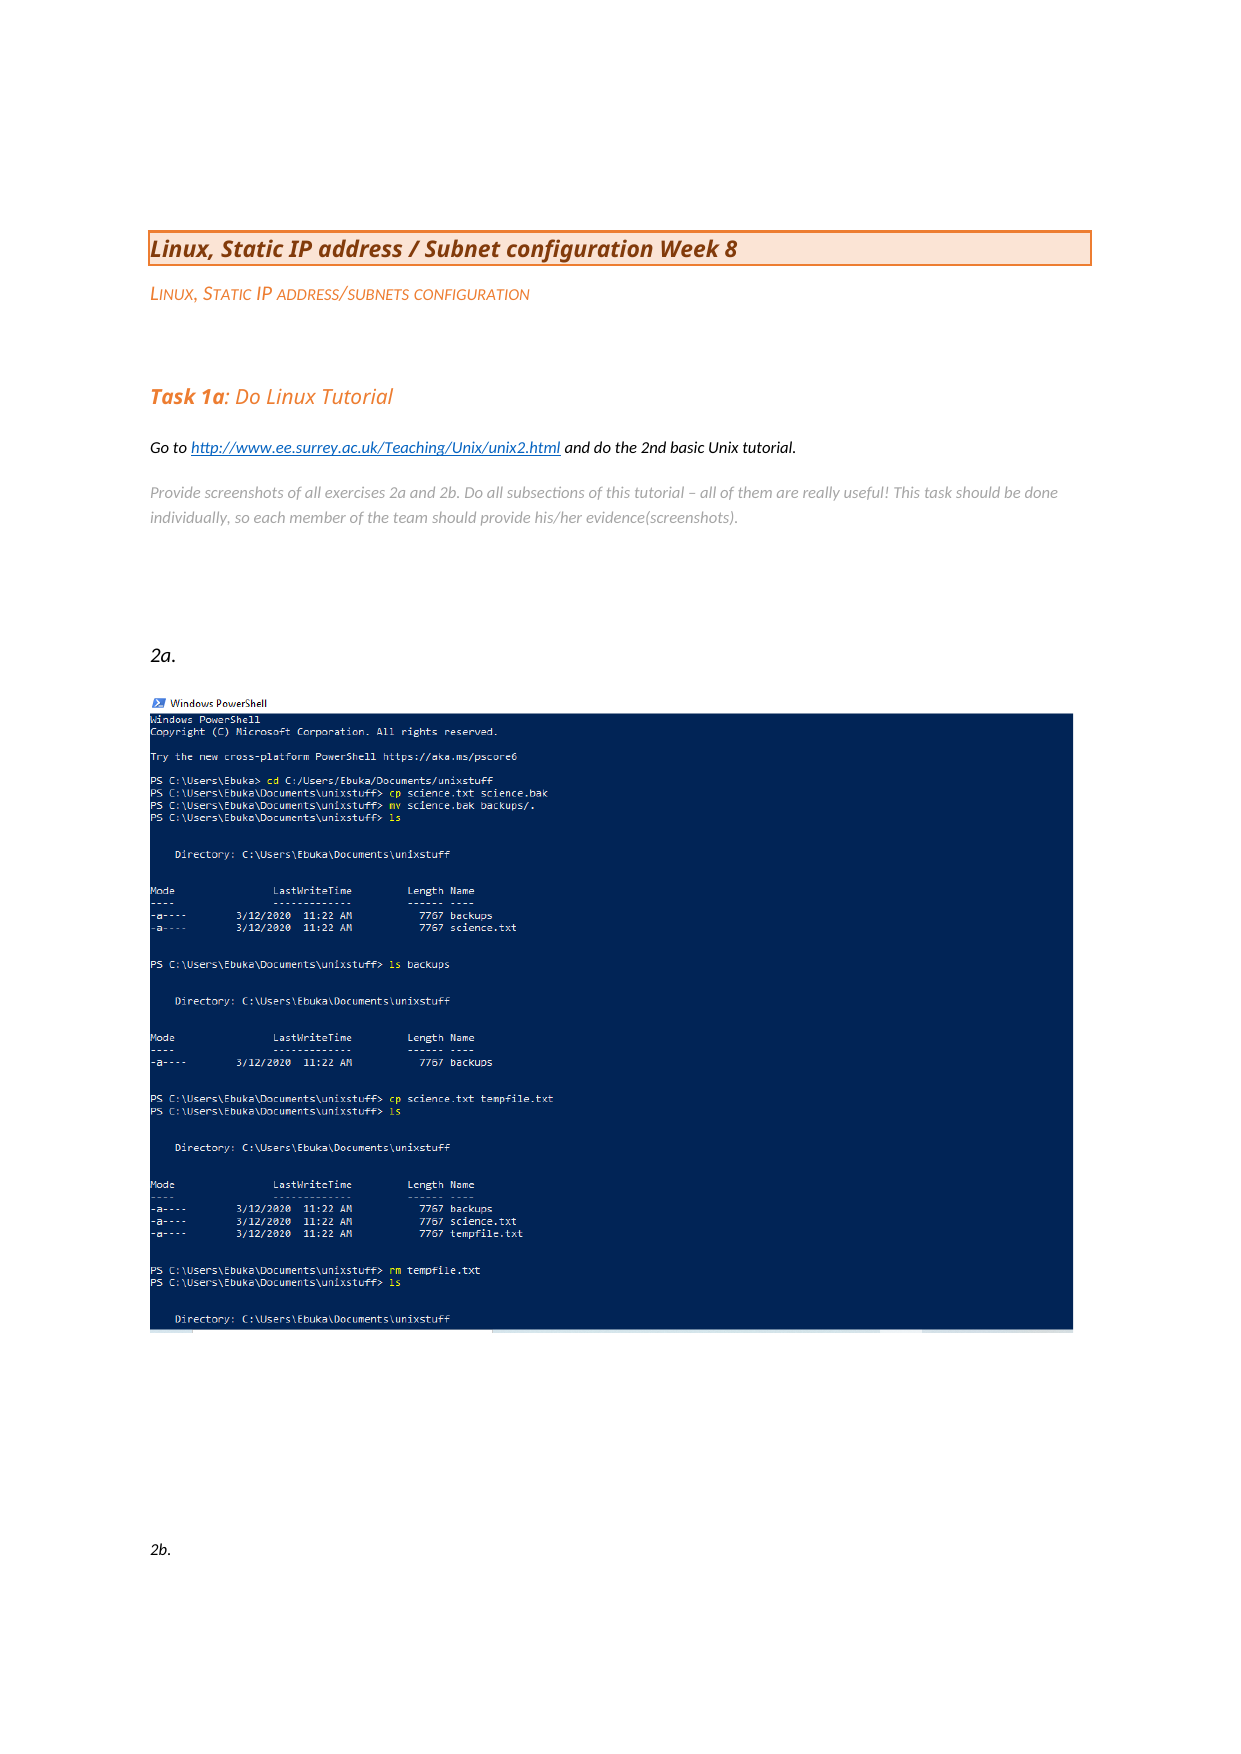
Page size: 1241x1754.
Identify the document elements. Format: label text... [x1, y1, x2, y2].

text Linux, Static IP address/subnets configuration [150, 280, 1090, 305]
picture [150, 693, 1074, 1333]
text Go to http://www.ee.surrey.ac.uk/Teaching/Unix/unix2.html and do the 2nd basic Unix tutorial. [150, 437, 1090, 458]
text 2a. [150, 643, 1090, 668]
text Provide screenshots of all exercises 2a and 2b. Do all subsections of this tutorial – all of them are really useful! This task should be done individually, so each member of the team should provide his/her evidence(screenshots). [150, 483, 1090, 527]
text Task 1a: Do Linux Tutorial [150, 382, 1090, 411]
text 2b. [150, 1539, 1090, 1559]
subtitle Linux, Static IP address / Subnet configuration Week 8 [150, 233, 1090, 264]
